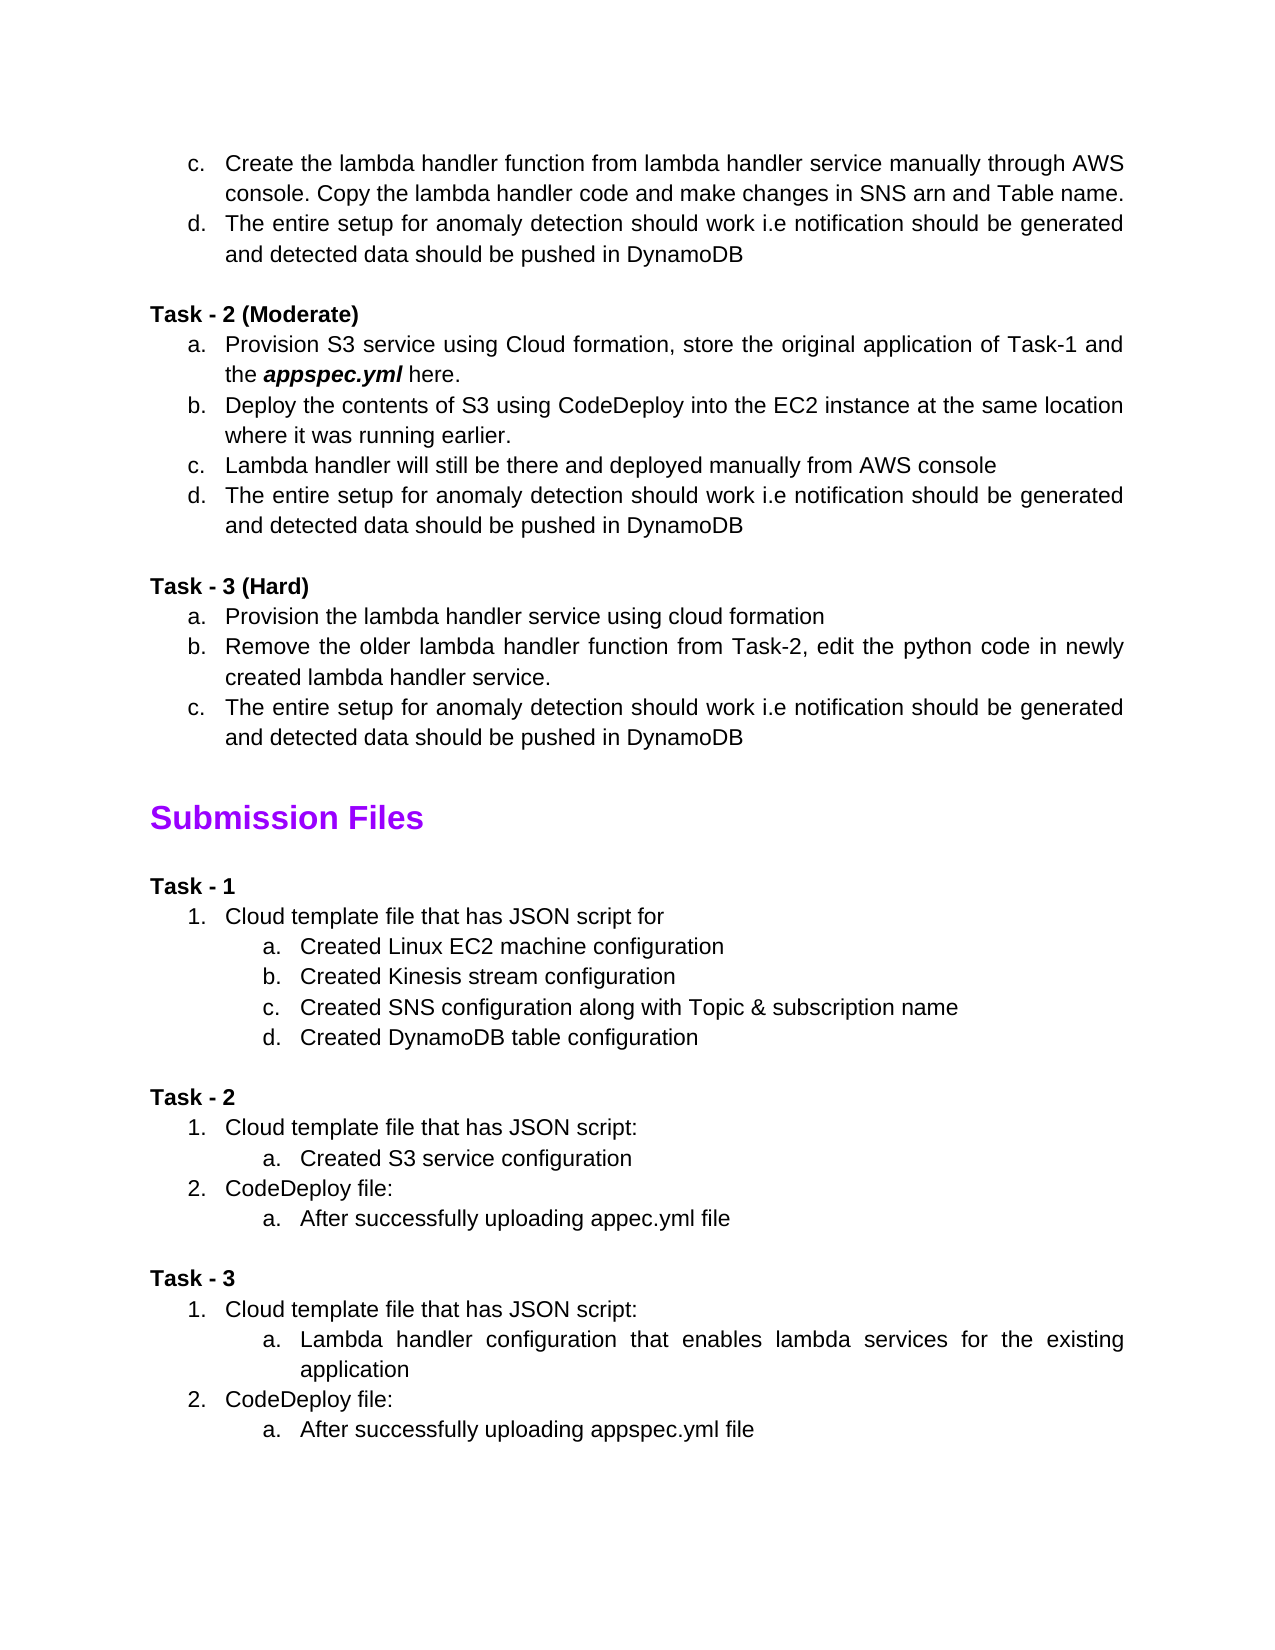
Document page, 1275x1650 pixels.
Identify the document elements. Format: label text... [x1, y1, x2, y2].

text Task - 3 [150, 1265, 1125, 1292]
list The entire setup for anomaly detection should work i.e notification should be generated and detected data should be pushed in DynamoDB [187, 482, 1125, 539]
list After successfully uploading appec.yml file [262, 1205, 1125, 1231]
list Created Kinesis stream configuration [262, 963, 1125, 990]
list Remove the older lambda handler function from Task-2, edit the python code in newly created lambda handler service. [187, 633, 1125, 690]
list The entire setup for anomaly detection should work i.e notification should be generated and detected data should be pushed in DynamoDB [187, 210, 1125, 267]
text Submission Files [150, 798, 1125, 837]
list Cloud template file that has JSON script for [187, 903, 1125, 929]
text Task - 2 (Moderate) [150, 301, 1125, 327]
list Cloud template file that has JSON script: [187, 1114, 1125, 1141]
list Created SNS configuration along with Topic & subscription name [262, 993, 1125, 1020]
list Lambda handler configuration that enables lambda services for the existing application [262, 1326, 1125, 1382]
list Provision S3 service using Cloud formation, store the original application of Task-1 and the appspec.yml here. [187, 331, 1125, 388]
text Task - 2 [150, 1084, 1125, 1111]
list CodeDeploy file: [187, 1175, 1125, 1201]
list Provision the lambda handler service using cloud formation [187, 603, 1125, 629]
list After successfully uploading appspec.yml file [262, 1416, 1125, 1443]
text Task - 1 [150, 873, 1125, 899]
list The entire setup for anomaly detection should work i.e notification should be generated and detected data should be pushed in DynamoDB [187, 694, 1125, 750]
list CodeDeploy file: [187, 1386, 1125, 1413]
list Lambda handler will still be there and deployed manually from AWS console [187, 452, 1125, 478]
list Deploy the contents of S3 using CodeDeploy into the EC2 instance at the same location where it was running earlier. [187, 392, 1125, 448]
list Created S3 service configuration [262, 1144, 1125, 1171]
text Task - 3 (Hard) [150, 573, 1125, 599]
list Created Linux EC2 machine configuration [262, 933, 1125, 959]
list Create the lambda handler function from lambda handler service manually through AWS console. Copy the lambda handler code and make changes in SNS arn and Table name. [187, 150, 1125, 207]
list Cloud template file that has JSON script: [187, 1296, 1125, 1322]
list Created DynamoDB table configuration [262, 1024, 1125, 1050]
